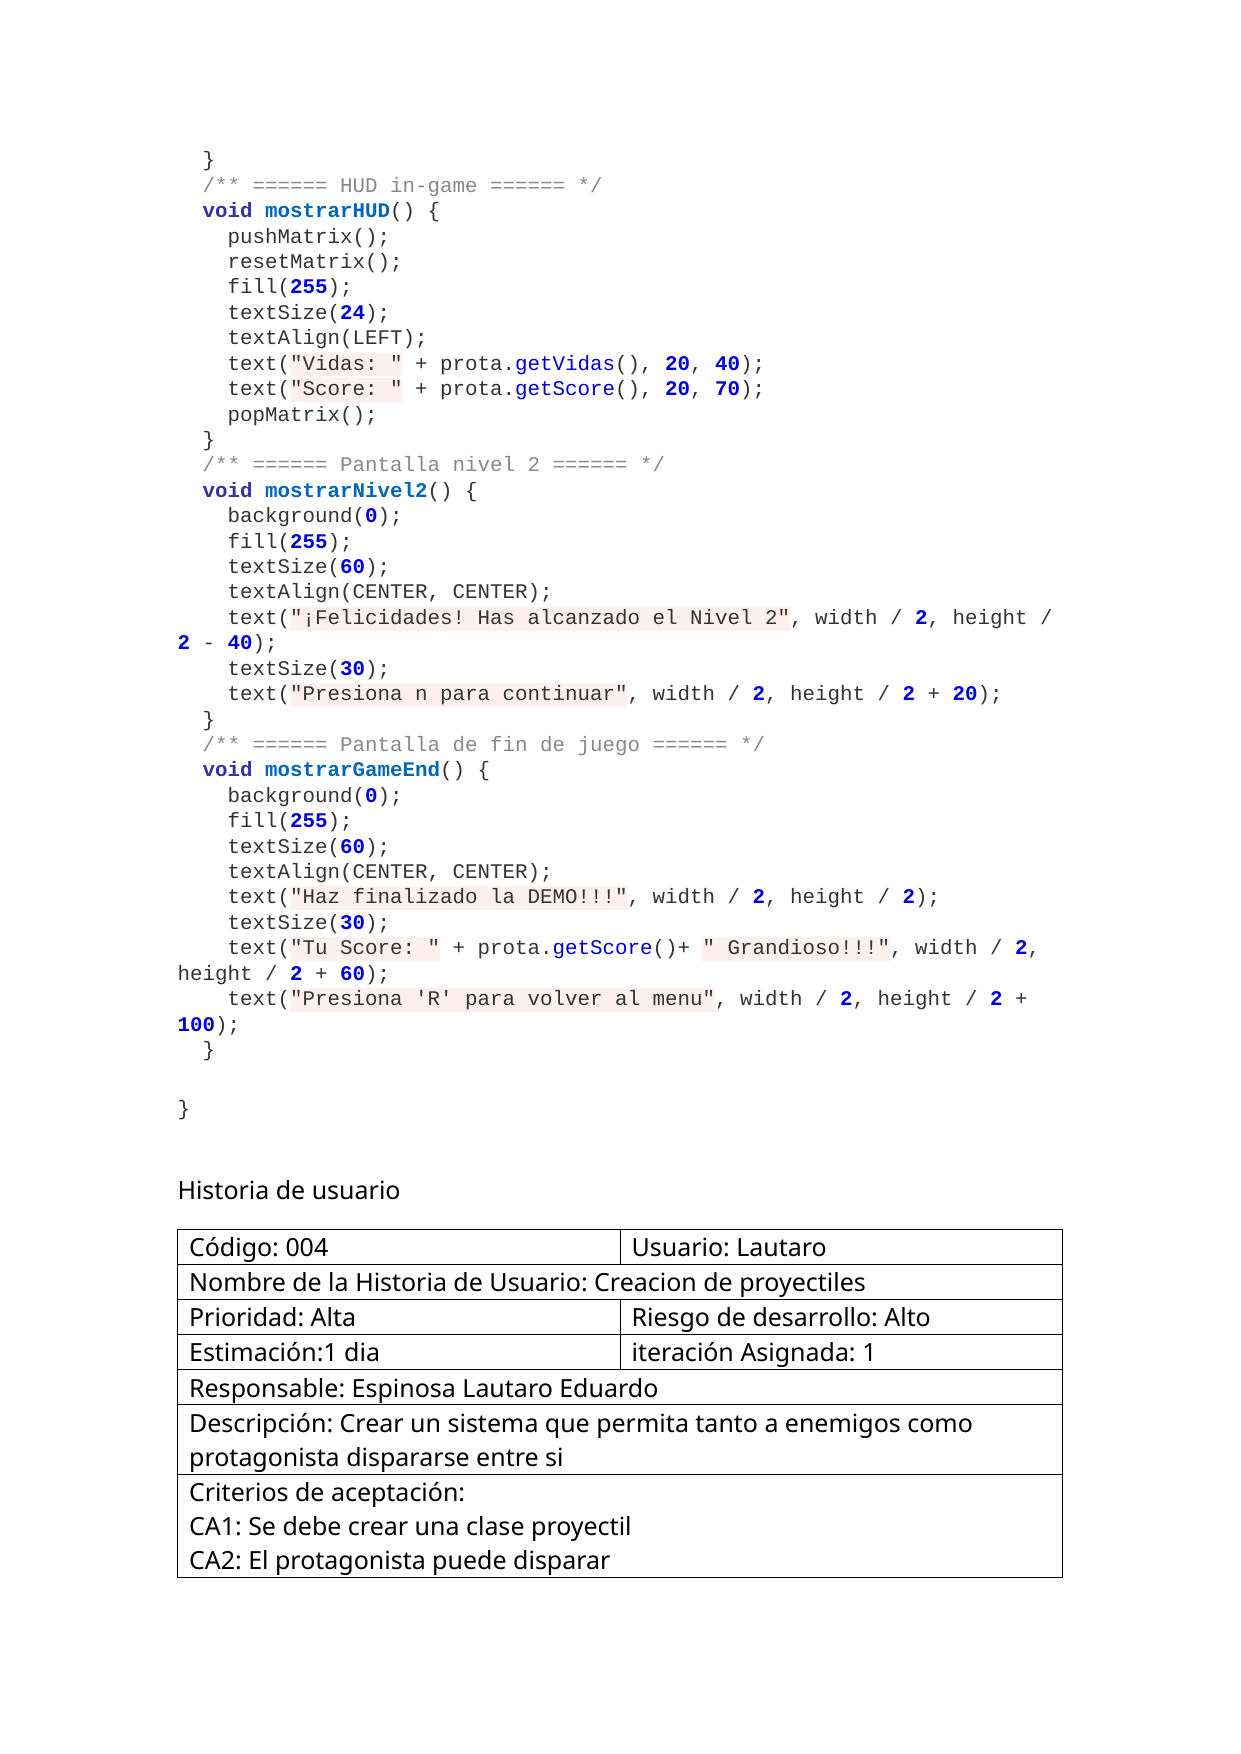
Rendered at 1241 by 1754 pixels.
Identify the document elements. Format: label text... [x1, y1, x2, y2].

text textAlign(CENTER, CENTER); [177, 859, 1063, 885]
table_cell Responsable: Espinosa Lautaro Eduardo [178, 1370, 1062, 1404]
text } [177, 1037, 1063, 1063]
text textSize(30); [177, 910, 1063, 936]
text pushMatrix(); [177, 224, 1063, 249]
text background(0); [177, 503, 1063, 529]
table_cell Estimación:1 dia [178, 1335, 620, 1369]
table_cell Riesgo de desarrollo: Alto [621, 1300, 1062, 1334]
table_cell Nombre de la Historia de Usuario: Creacion de proyectiles [178, 1265, 1062, 1299]
text text("Presiona 'R' para volver al menu", width / 2, height / 2 + 100); [177, 986, 1063, 1037]
text textSize(60); [177, 554, 1063, 580]
text text("Score: " + prota.getScore(), 20, 70); [177, 376, 1063, 402]
text /** ====== HUD in-game ====== */ [177, 173, 1063, 198]
text popMatrix(); [177, 402, 1063, 427]
text resetMatrix(); [177, 249, 1063, 275]
table_cell Descripción: Crear un sistema que permita tanto a enemigos como protagonista dispararse entre si [178, 1405, 1062, 1473]
text textSize(30); [177, 656, 1063, 681]
text background(0); [177, 783, 1063, 808]
text text("Vidas: " + prota.getVidas(), 20, 40); [177, 351, 1063, 376]
text } [177, 427, 1063, 453]
table_header Usuario: Lautaro [621, 1230, 1062, 1264]
text text("Haz finalizado la DEMO!!!", width / 2, height / 2); [177, 885, 1063, 910]
text /** ====== Pantalla de fin de juego ====== */ [177, 732, 1063, 758]
text text("Presiona n para continuar", width / 2, height / 2 + 20); [177, 681, 1063, 707]
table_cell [178, 1475, 1062, 1577]
table_header Código: 004 [178, 1230, 620, 1264]
text /** ====== Pantalla nivel 2 ====== */ [177, 453, 1063, 478]
text fill(255); [177, 275, 1063, 300]
text } [177, 148, 1063, 173]
text void mostrarNivel2() { [177, 478, 1063, 503]
text void mostrarHUD() { [177, 198, 1063, 224]
text } [177, 707, 1063, 732]
text fill(255); [177, 808, 1063, 834]
text Historia de usuario [177, 1173, 1063, 1207]
text text("Tu Score: " + prota.getScore()+ " Grandioso!!!", width / 2, height / 2 + 60); [177, 936, 1063, 986]
text textSize(60); [177, 834, 1063, 859]
text void mostrarGameEnd() { [177, 758, 1063, 783]
text text("¡Felicidades! Has alcanzado el Nivel 2", width / 2, height / 2 - 40); [177, 605, 1063, 656]
text textSize(24); [177, 300, 1063, 326]
text } [177, 1097, 1063, 1122]
text fill(255); [177, 529, 1063, 554]
table_cell Prioridad: Alta [178, 1300, 620, 1334]
text textAlign(LEFT); [177, 326, 1063, 351]
table_cell iteración Asignada: 1 [621, 1335, 1062, 1369]
text textAlign(CENTER, CENTER); [177, 580, 1063, 605]
